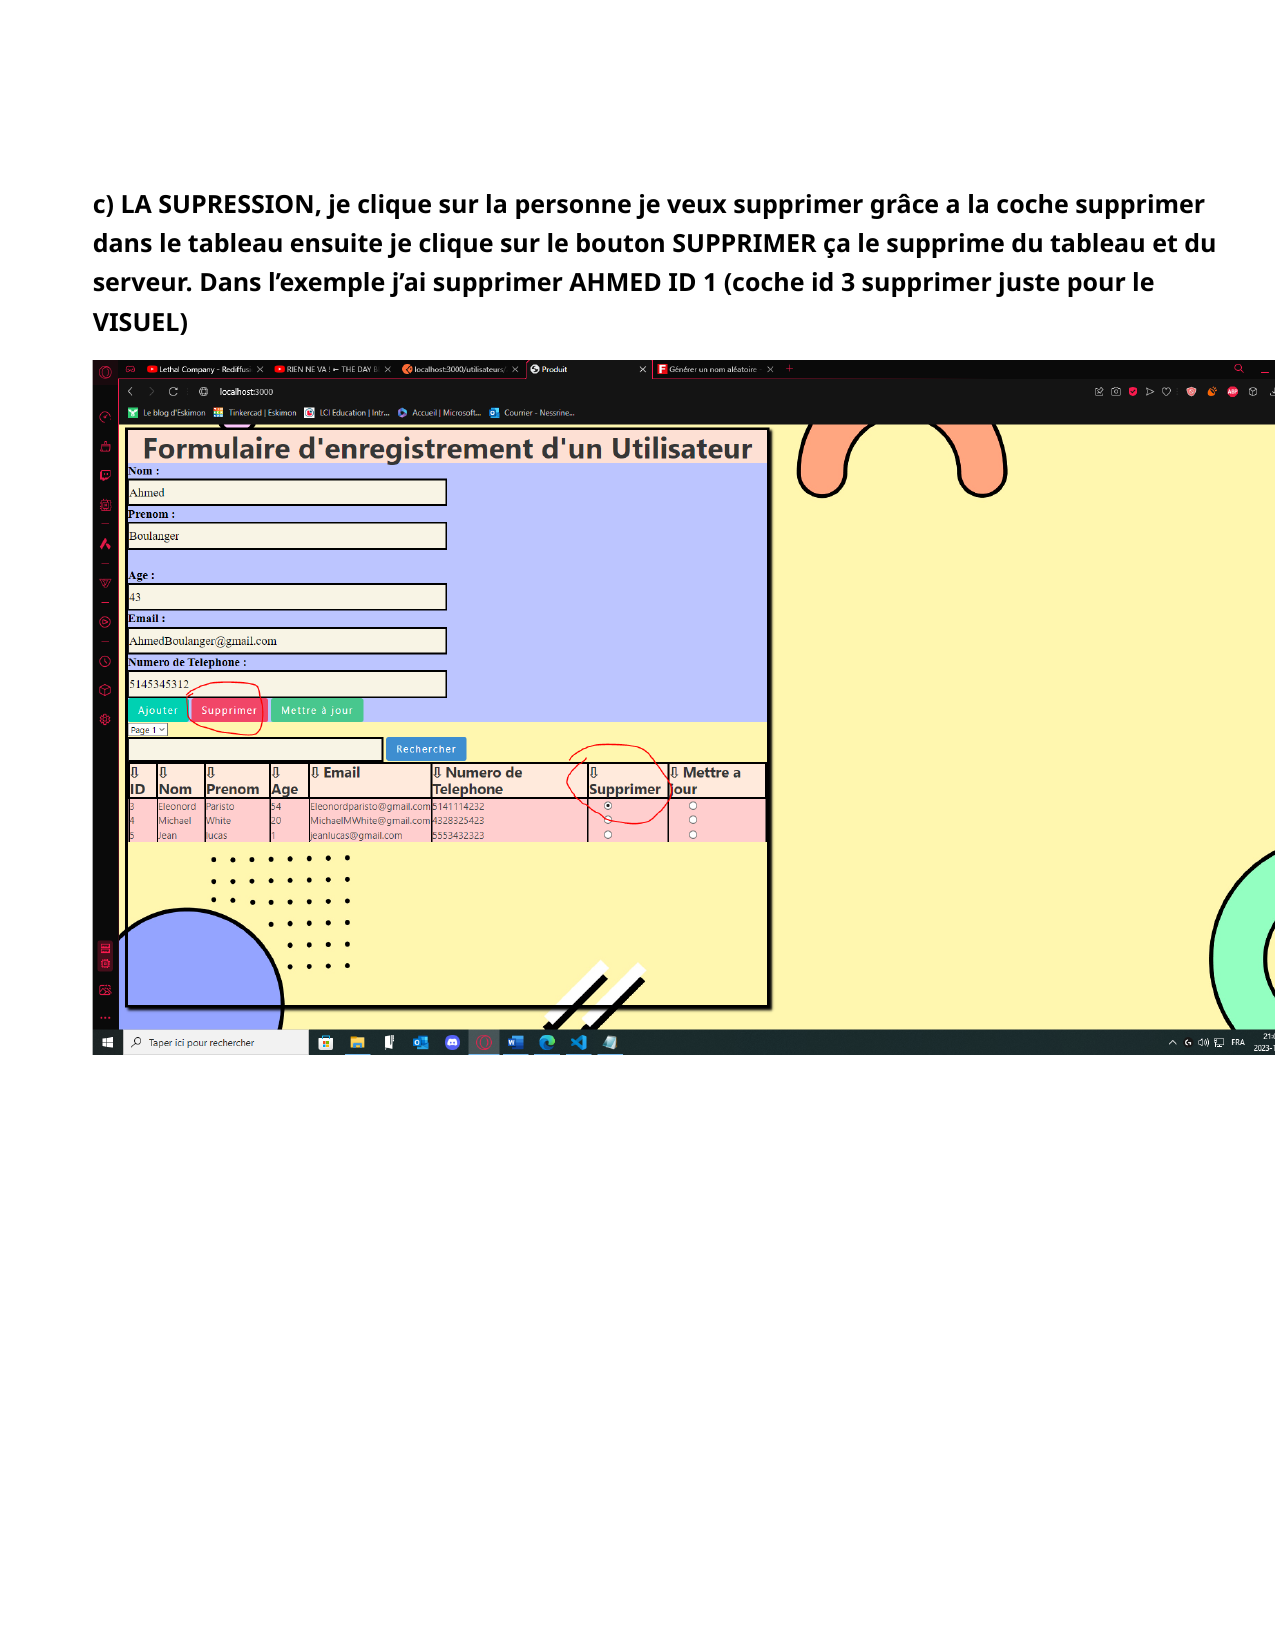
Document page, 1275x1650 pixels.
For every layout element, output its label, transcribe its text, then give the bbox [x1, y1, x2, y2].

text c) LA SUPRESSION, je clique sur la personne je veux supprimer grâce a la coche supprimer dans le tableau ensuite je clique sur le bouton SUPPRIMER ça le supprime du tableau et du serveur. Dans l’exemple j’ai supprimer AHMED ID 1 (coche id 3 supprimer juste pour le VISUEL) [93, 187, 1257, 338]
picture [92, 360, 1275, 1055]
